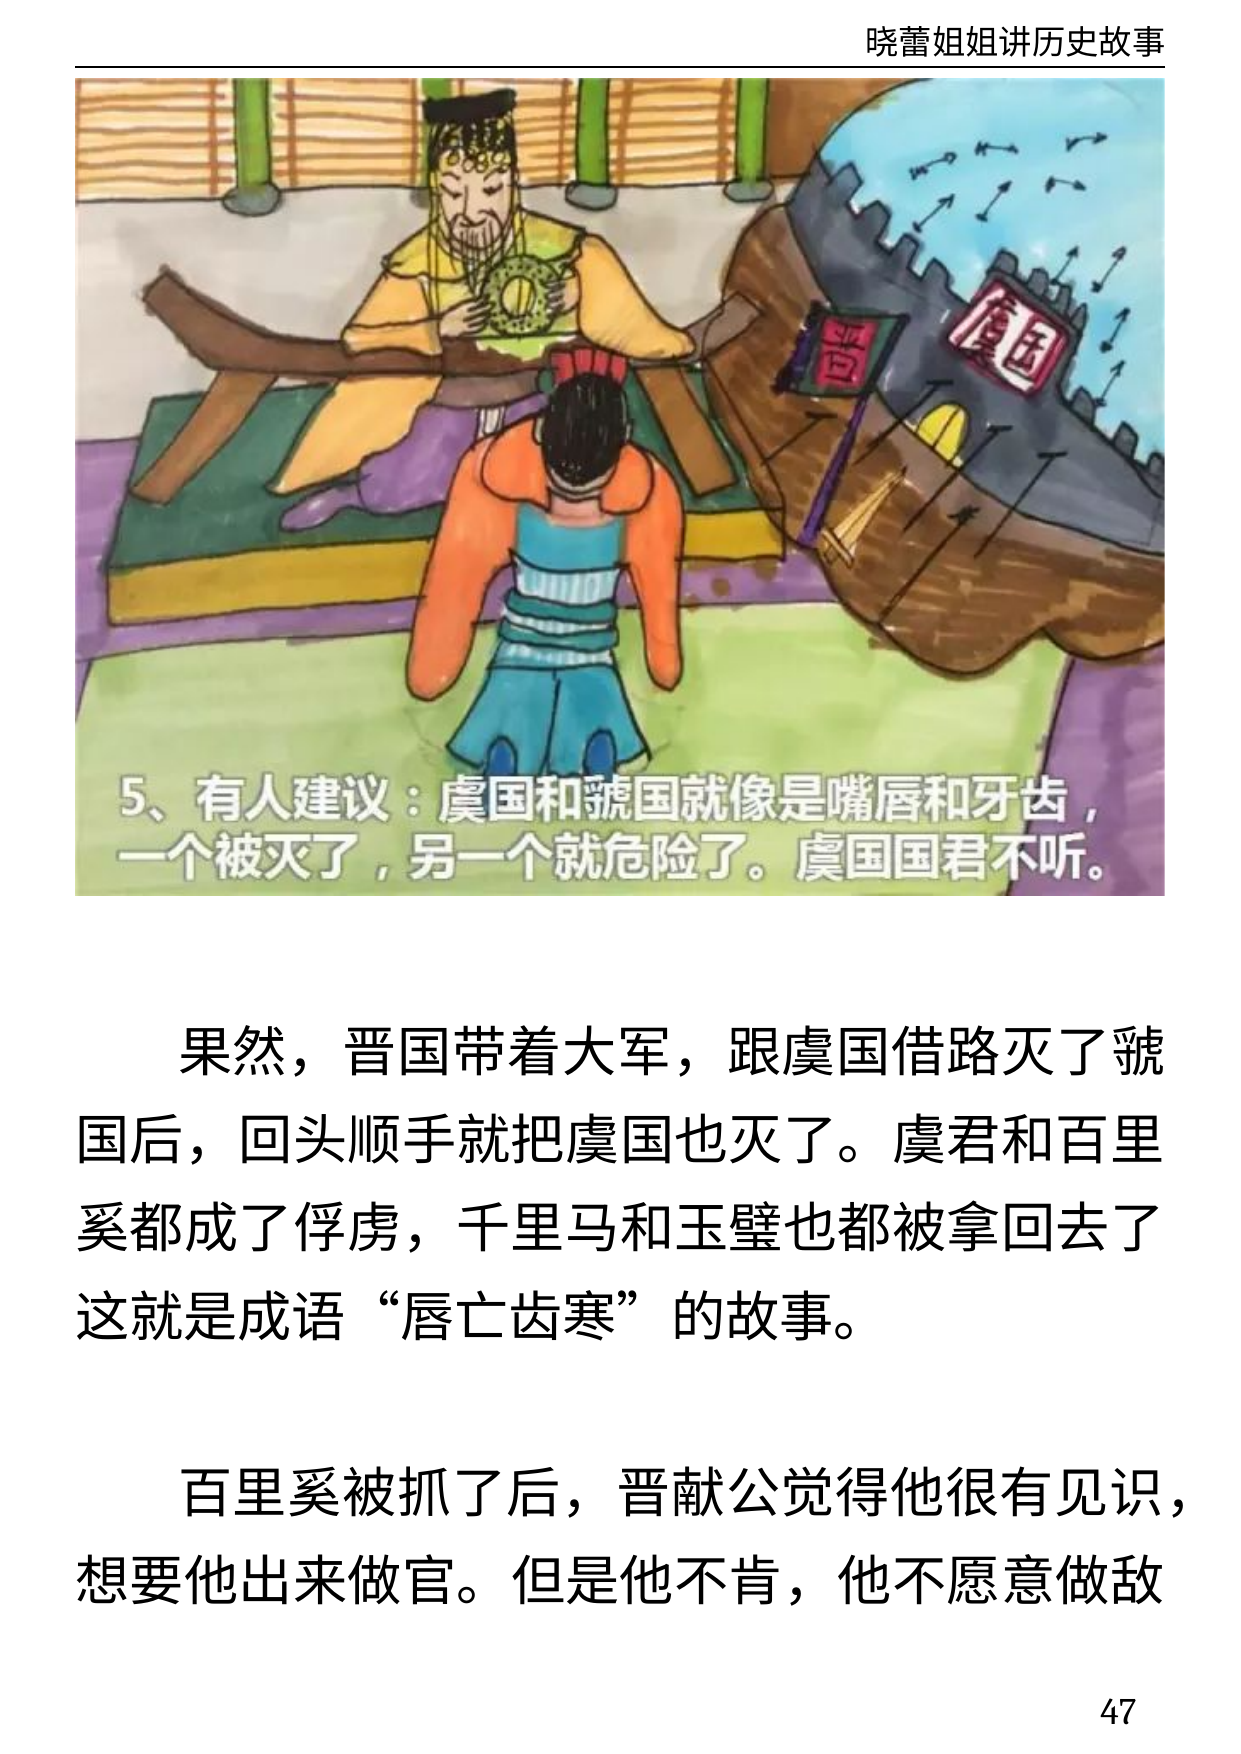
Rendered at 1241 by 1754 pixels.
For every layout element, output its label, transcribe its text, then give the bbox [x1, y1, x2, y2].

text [75, 1445, 1165, 1621]
picture [75, 78, 1165, 896]
text 果然，晋国带着大军，跟虞国借路灭了虢国后，回头顺手就把虞国也灭了。虞君和百里奚都成了俘虏，千里马和玉璧也都被拿回去了。这就是成语“唇亡齿寒”的故事。 [75, 1004, 1165, 1357]
